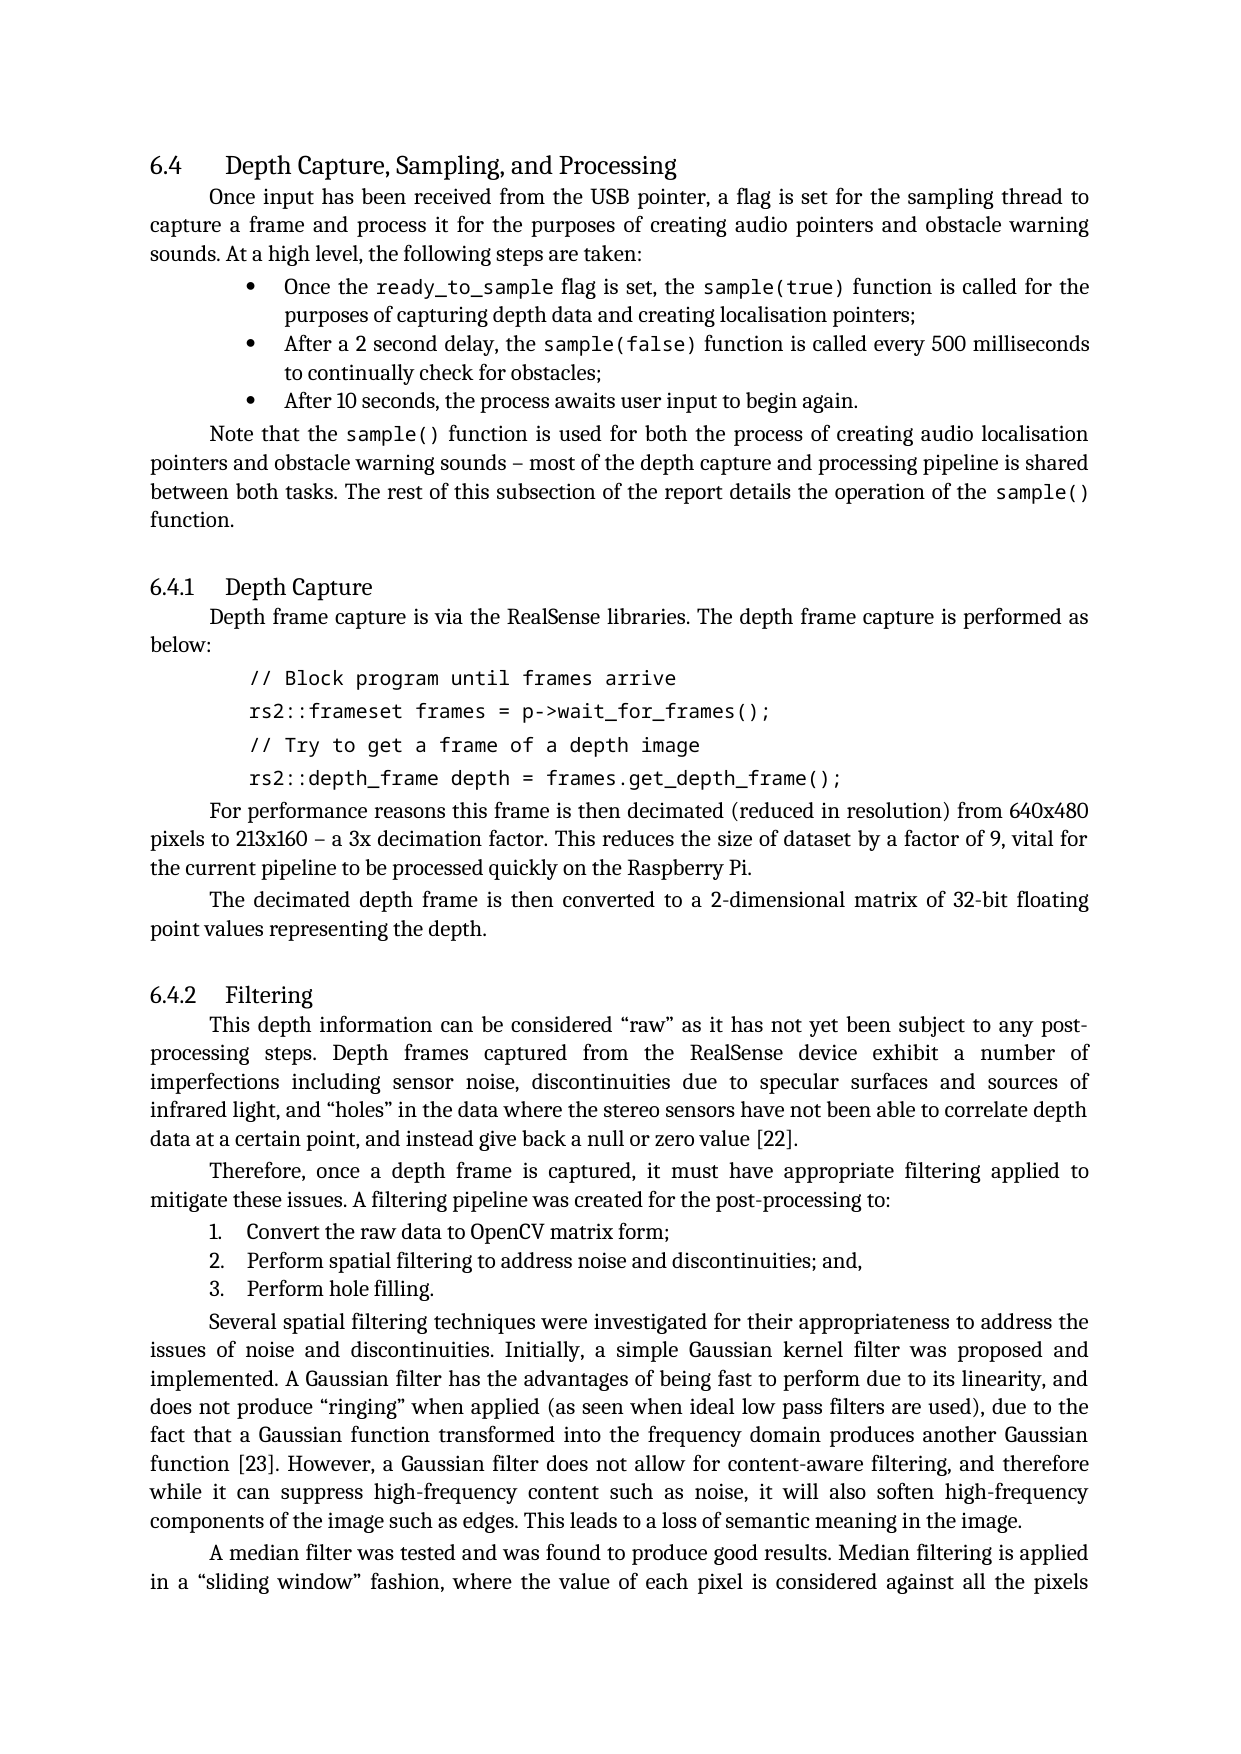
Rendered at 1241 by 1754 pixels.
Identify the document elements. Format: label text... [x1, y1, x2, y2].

text For performance reasons this frame is then decimated (reduced in resolution) from 640x480 pixels to 213x160 – a 3x decimation factor. This reduces the size of dataset by a factor of 9, vital for the current pipeline to be processed quickly on the Raspberry Pi. [150, 797, 1090, 881]
text The decimated depth frame is then converted to a 2-dimensional matrix of 32-bit floating point values representing the depth. [150, 887, 1090, 942]
subtitle Depth Capture, Sampling, and Processing [150, 150, 1090, 181]
list Perform hole filling. [209, 1276, 1090, 1302]
text Depth frame capture is via the RealSense libraries. The depth frame capture is performed as below: [150, 603, 1090, 658]
text rs2::frameset frames = p->wait_for_frames(); [225, 698, 1090, 725]
list After a 2 second delay, the sample(false) function is called every 500 milliseconds to continually check for obstacles; [247, 331, 1090, 386]
list Convert the raw data to OpenCV matrix form; [209, 1219, 1090, 1245]
text Therefore, once a depth frame is captured, it must have appropriate filtering applied to mitigate these issues. A filtering pipeline was created for the post-processing to: [150, 1158, 1090, 1213]
list Once the ready_to_sample flag is set, the sample(true) function is called for the purposes of capturing depth data and creating localisation pointers; [247, 273, 1090, 328]
text Once input has been received from the USB pointer, a flag is set for the sampling thread to capture a frame and process it for the purposes of creating audio pointers and obstacle warning sounds. At a high level, the following steps are taken: [150, 183, 1090, 267]
subtitle Filtering [150, 981, 1090, 1009]
text This depth information can be considered “raw” as it has not yet been subject to any post-processing steps. Depth frames captured from the RealSense device exhibit a number of imperfections including sensor noise, discontinuities due to specular surfaces and sources of infrared light, and “holes” in the data where the stereo sensors have not been able to correlate depth data at a certain point, and instead give back a null or zero value [22]. [150, 1012, 1090, 1152]
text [150, 1540, 1090, 1595]
text // Block program until frames arrive [225, 664, 1090, 691]
text // Try to get a frame of a depth image [225, 731, 1090, 758]
text rs2::depth_frame depth = frames.get_depth_frame(); [225, 764, 1090, 791]
list Perform spatial filtering to address noise and discontinuities; and, [209, 1247, 1090, 1274]
text Note that the sample() function is used for both the process of creating audio localisation pointers and obstacle warning sounds – most of the depth capture and processing pipeline is shared between both tasks. The rest of this subsection of the report details the operation of the sample() function. [150, 421, 1090, 533]
list After 10 seconds, the process awaits user input to begin again. [247, 388, 1090, 414]
subtitle Depth Capture [150, 572, 1090, 601]
text Several spatial filtering techniques were investigated for their appropriateness to address the issues of noise and discontinuities. Initially, a simple Gaussian kernel filter was proposed and implemented. A Gaussian filter has the advantages of being fast to perform due to its linearity, and does not produce “ringing” when applied (as seen when ideal low pass filters are used), due to the fact that a Gaussian function transformed into the frequency domain produces another Gaussian function [23]. However, a Gaussian filter does not allow for content-aware filtering, and therefore while it can suppress high-frequency content such as noise, it will also soften high-frequency components of the image such as edges. This leads to a loss of semantic meaning in the image. [150, 1308, 1090, 1534]
